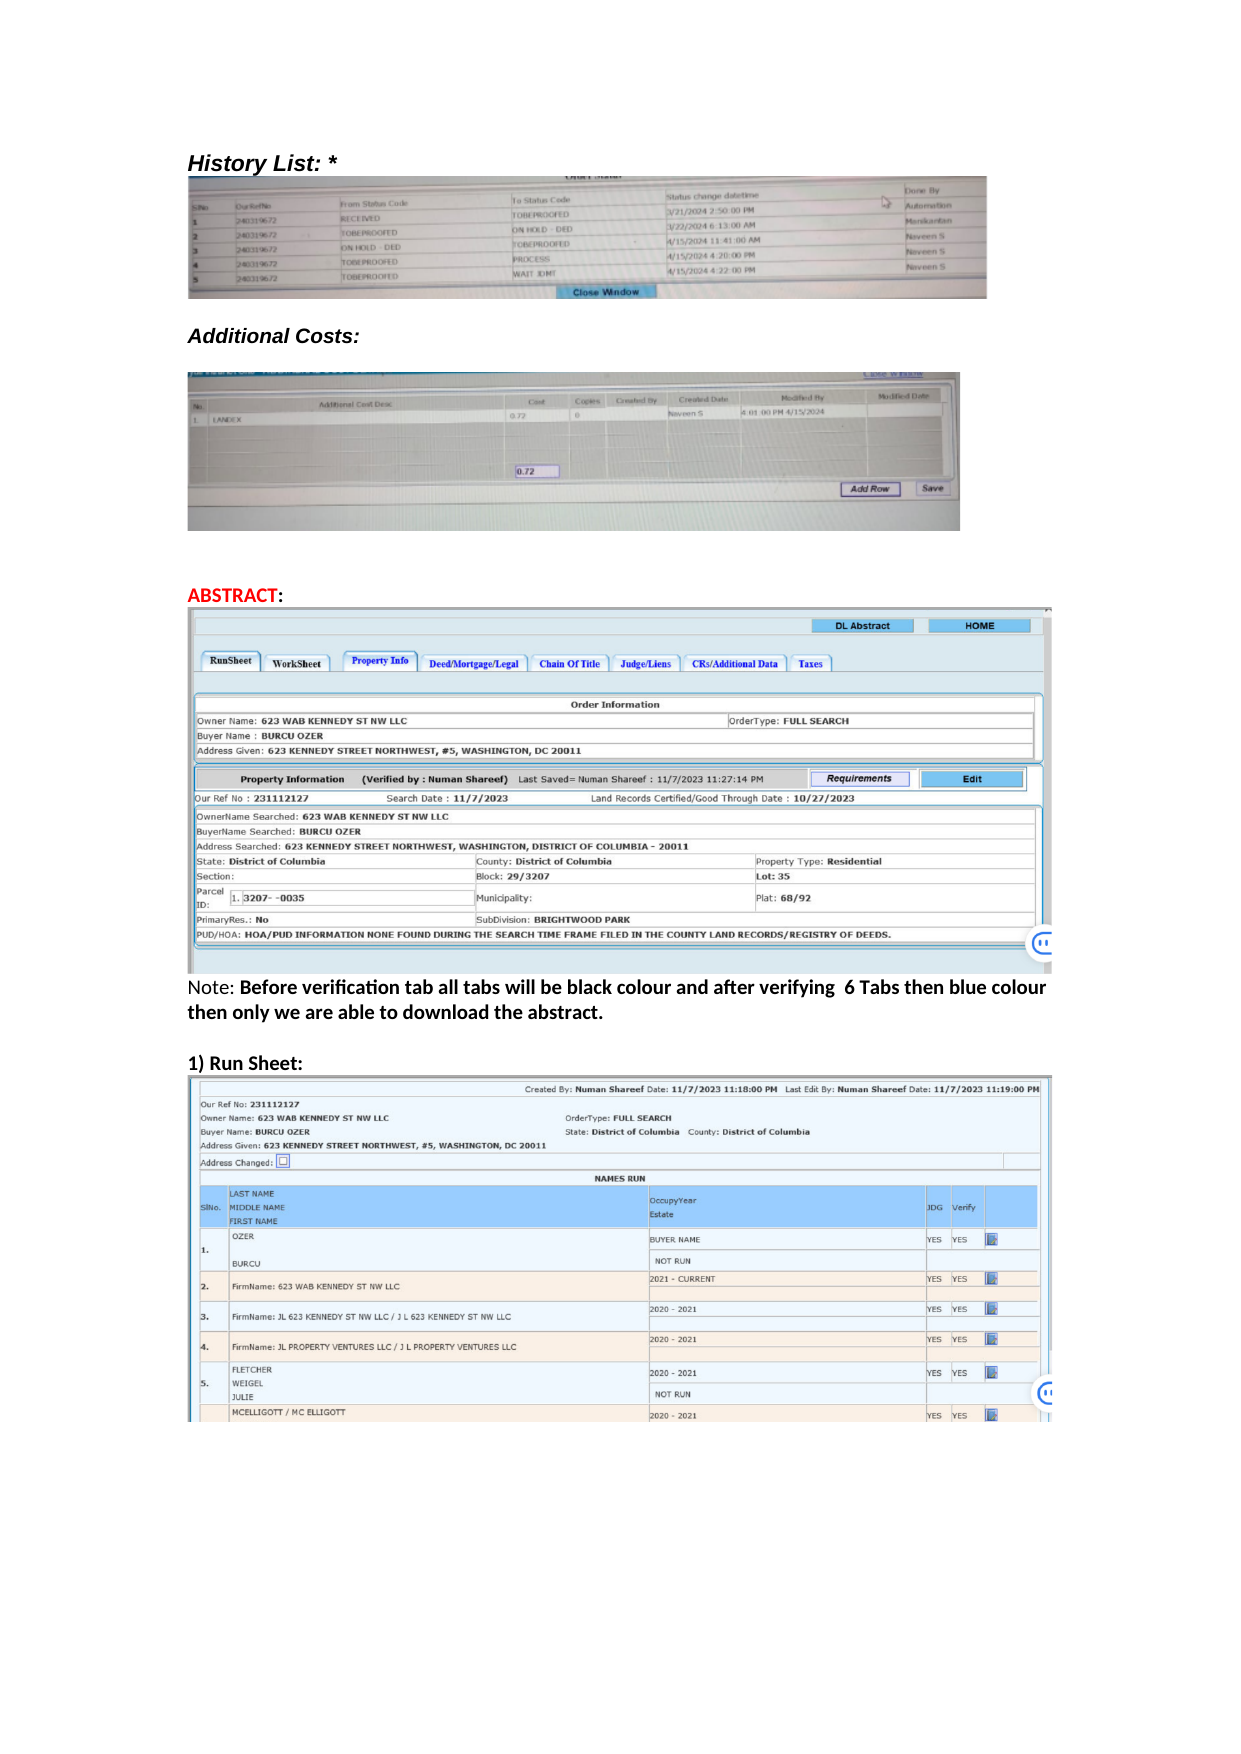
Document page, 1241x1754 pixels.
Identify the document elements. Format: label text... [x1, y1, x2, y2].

text Note: Before verification tab all tabs will be black colour and after verifying 6 Tabs then blue colour then only we are able to download the abstract. [187, 974, 1053, 1025]
picture [187, 176, 988, 299]
text Additional Costs: [187, 324, 1053, 348]
text History List: * [187, 150, 1053, 176]
picture [187, 607, 1052, 974]
picture [187, 372, 961, 531]
list Run Sheet: [187, 1050, 1053, 1075]
picture [187, 1075, 1053, 1422]
text ABSTRACT: [187, 582, 1053, 607]
